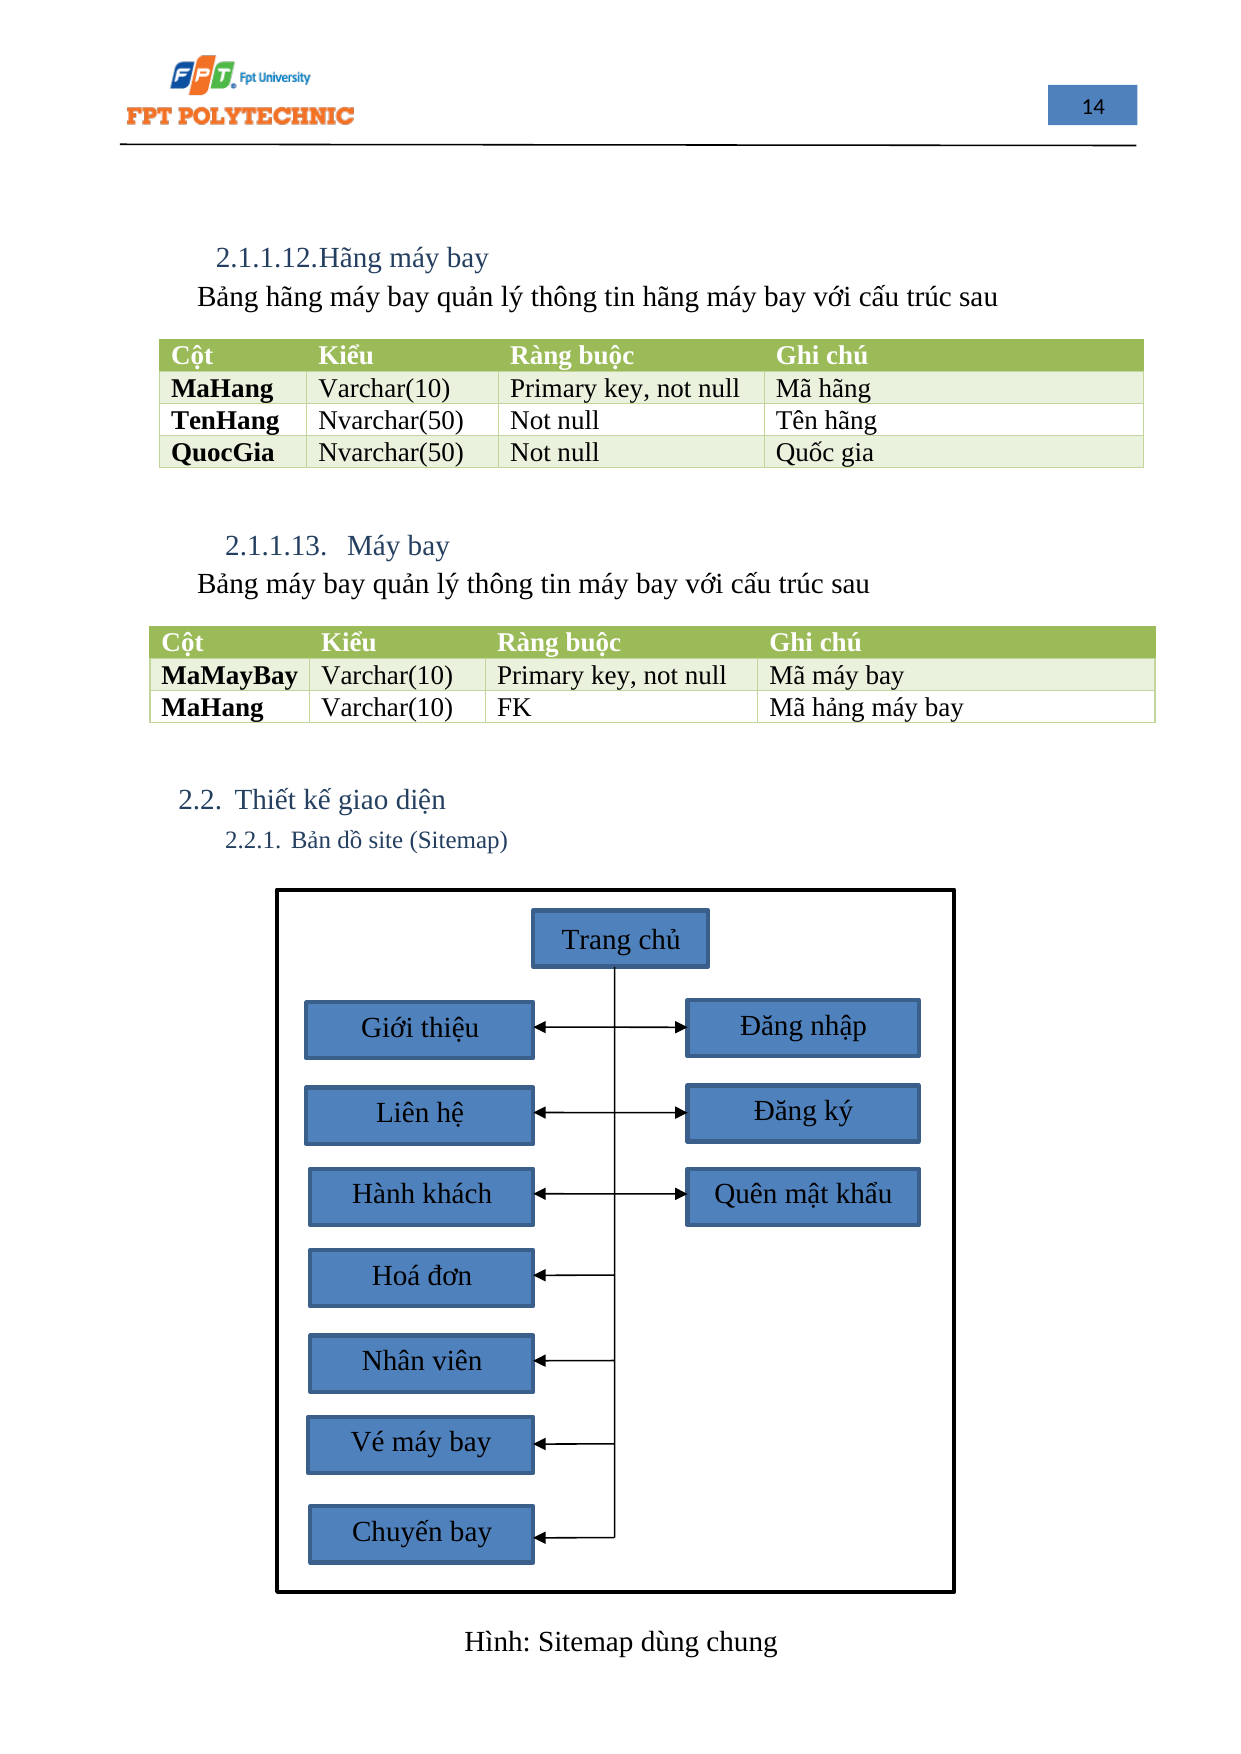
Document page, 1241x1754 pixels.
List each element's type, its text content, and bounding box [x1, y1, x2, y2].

table_cell QuocGia [160, 436, 306, 467]
subtitle Hãng máy bay [216, 241, 1144, 274]
table_header Cột [151, 627, 309, 658]
table_cell MaMayBay [151, 659, 309, 690]
table_cell Nvarchar(50) [307, 404, 498, 435]
table_cell Mã hãng [765, 372, 1143, 403]
table_header Cột [160, 340, 306, 371]
table_cell Tên hãng [765, 404, 1143, 435]
table_header Kiểu [310, 627, 485, 658]
table_cell Mã hảng máy bay [758, 691, 1154, 722]
table_header Ghi chú [758, 627, 1154, 658]
list Bảng máy bay quản lý thông tin máy bay với cấu trúc sau [197, 566, 1144, 600]
table_header Kiểu [307, 340, 498, 371]
list Bảng hãng máy bay quản lý thông tin hãng máy bay với cấu trúc sau [197, 279, 1144, 313]
table_cell Varchar(10) [310, 691, 485, 722]
table_header Ghi chú [765, 340, 1143, 371]
table_cell Varchar(10) [310, 659, 485, 690]
table_cell Mã máy bay [758, 659, 1154, 690]
table_cell Varchar(10) [307, 372, 498, 403]
table_cell Not null [499, 436, 764, 467]
table_cell FK [486, 691, 757, 722]
picture [120, 50, 369, 134]
table_cell Nvarchar(50) [307, 436, 498, 467]
subtitle Máy bay [225, 528, 1144, 561]
table_header Ràng buộc [499, 340, 764, 371]
table_cell MaHang [160, 372, 306, 403]
table_cell Not null [499, 404, 764, 435]
table_header Ràng buộc [486, 627, 757, 658]
table_cell Primary key, not null [486, 659, 757, 690]
subtitle Bản dồ site (Sitemap) [225, 825, 1144, 854]
table_cell MaHang [151, 691, 309, 722]
table_cell Primary key, not null [499, 372, 764, 403]
table_cell Quốc gia [765, 436, 1143, 467]
table_cell TenHang [160, 404, 306, 435]
subtitle Thiết kế giao diện [178, 782, 1144, 816]
